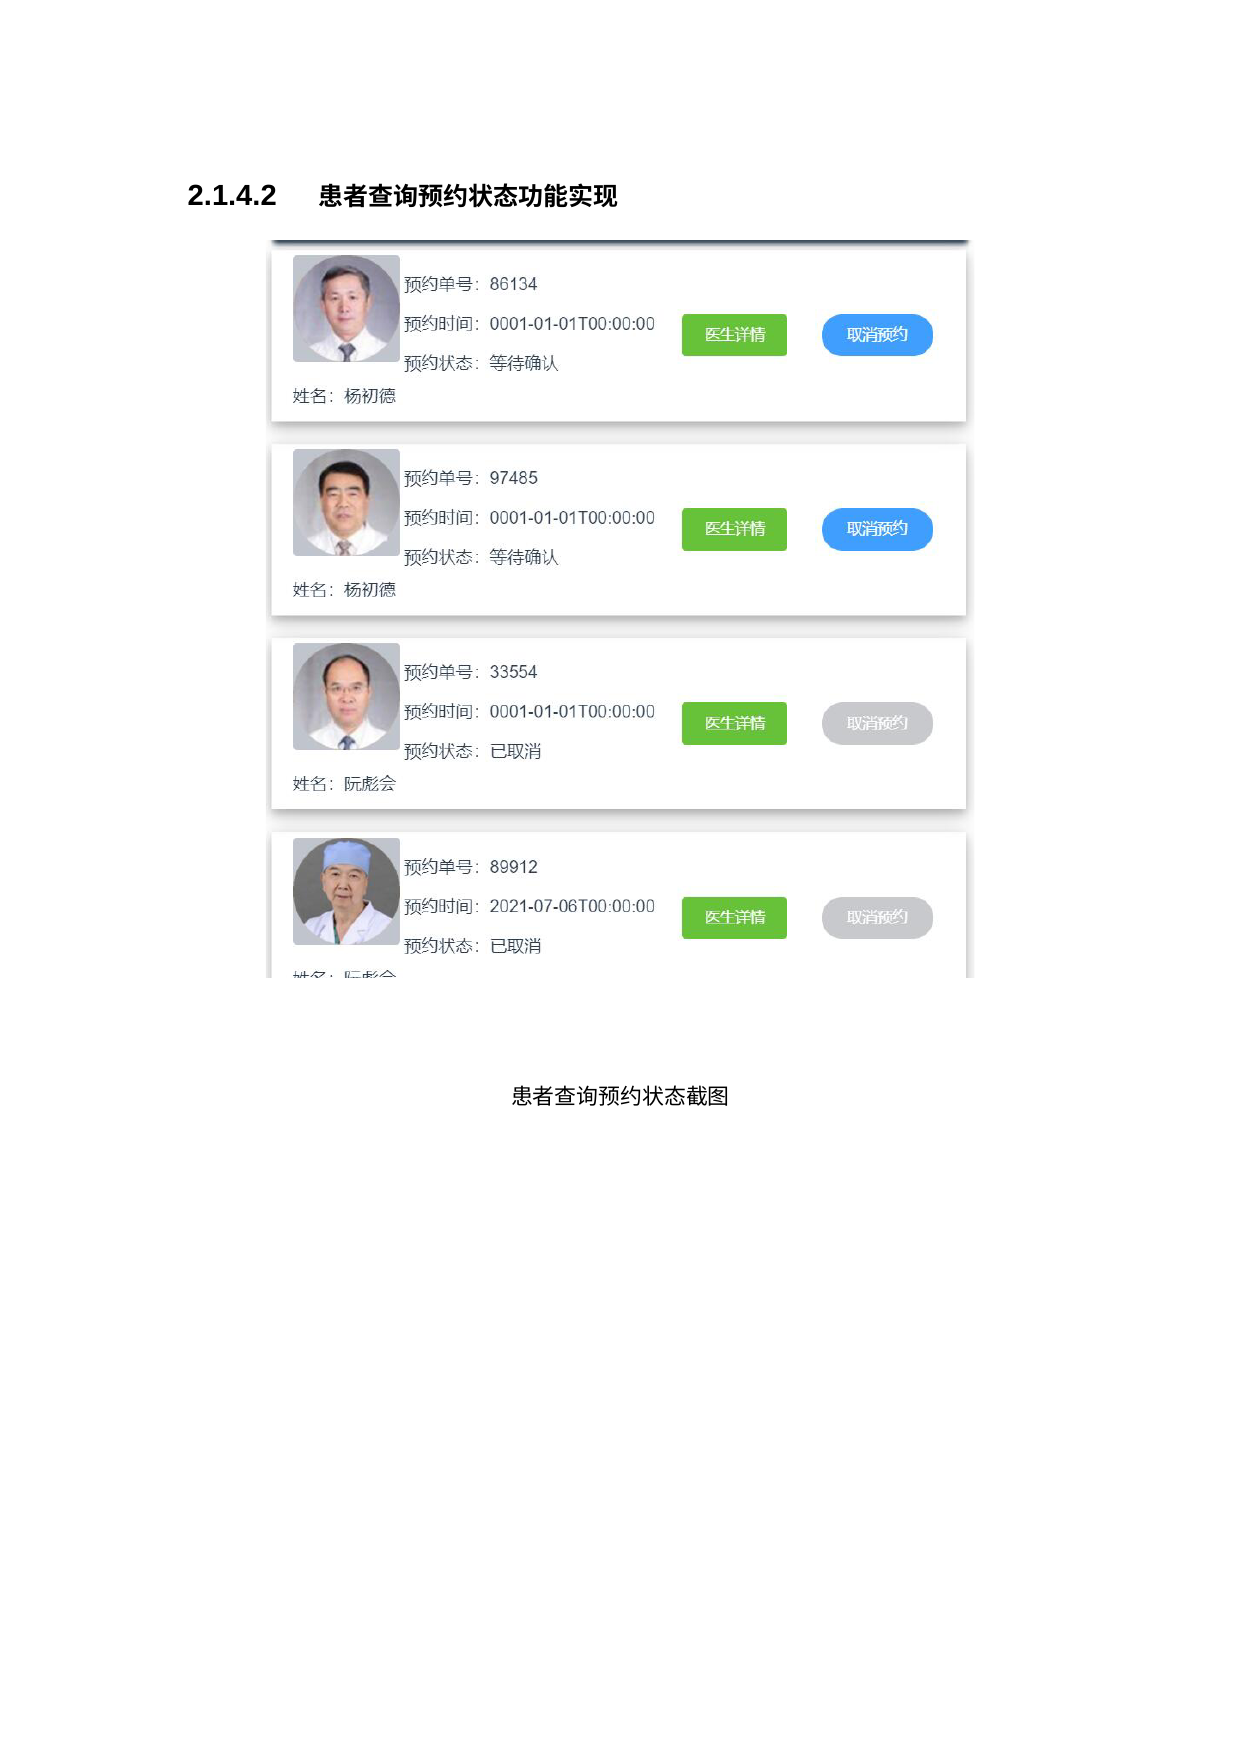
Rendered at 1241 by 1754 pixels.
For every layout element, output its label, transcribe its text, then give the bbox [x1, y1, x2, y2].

picture [265, 240, 975, 978]
text 患者查询预约状态截图 [187, 1079, 1053, 1111]
subtitle 患者查询预约状态功能实现 [187, 162, 1053, 227]
